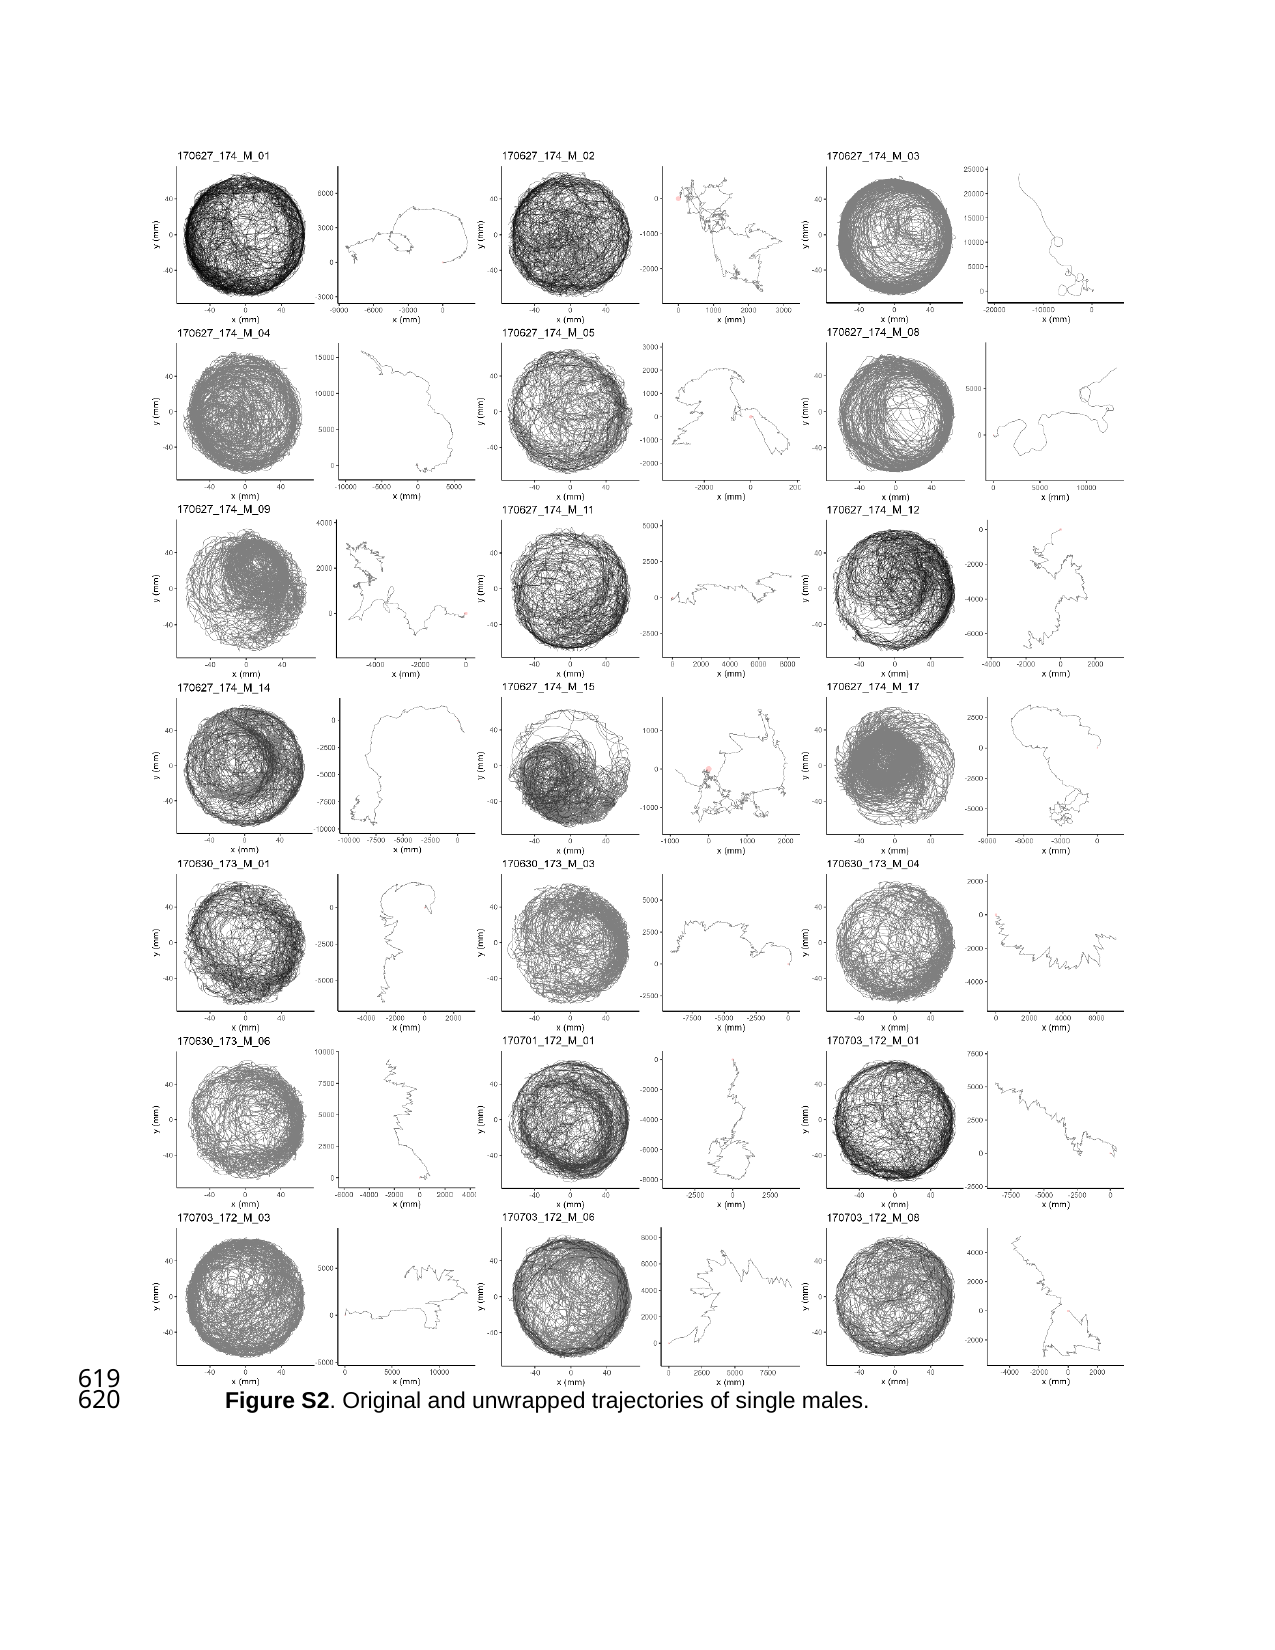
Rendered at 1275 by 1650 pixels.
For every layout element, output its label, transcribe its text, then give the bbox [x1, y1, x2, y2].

picture [151, 150, 1124, 1388]
text Figure S2. Original and unwrapped trajectories of single males. [225, 1388, 1050, 1414]
